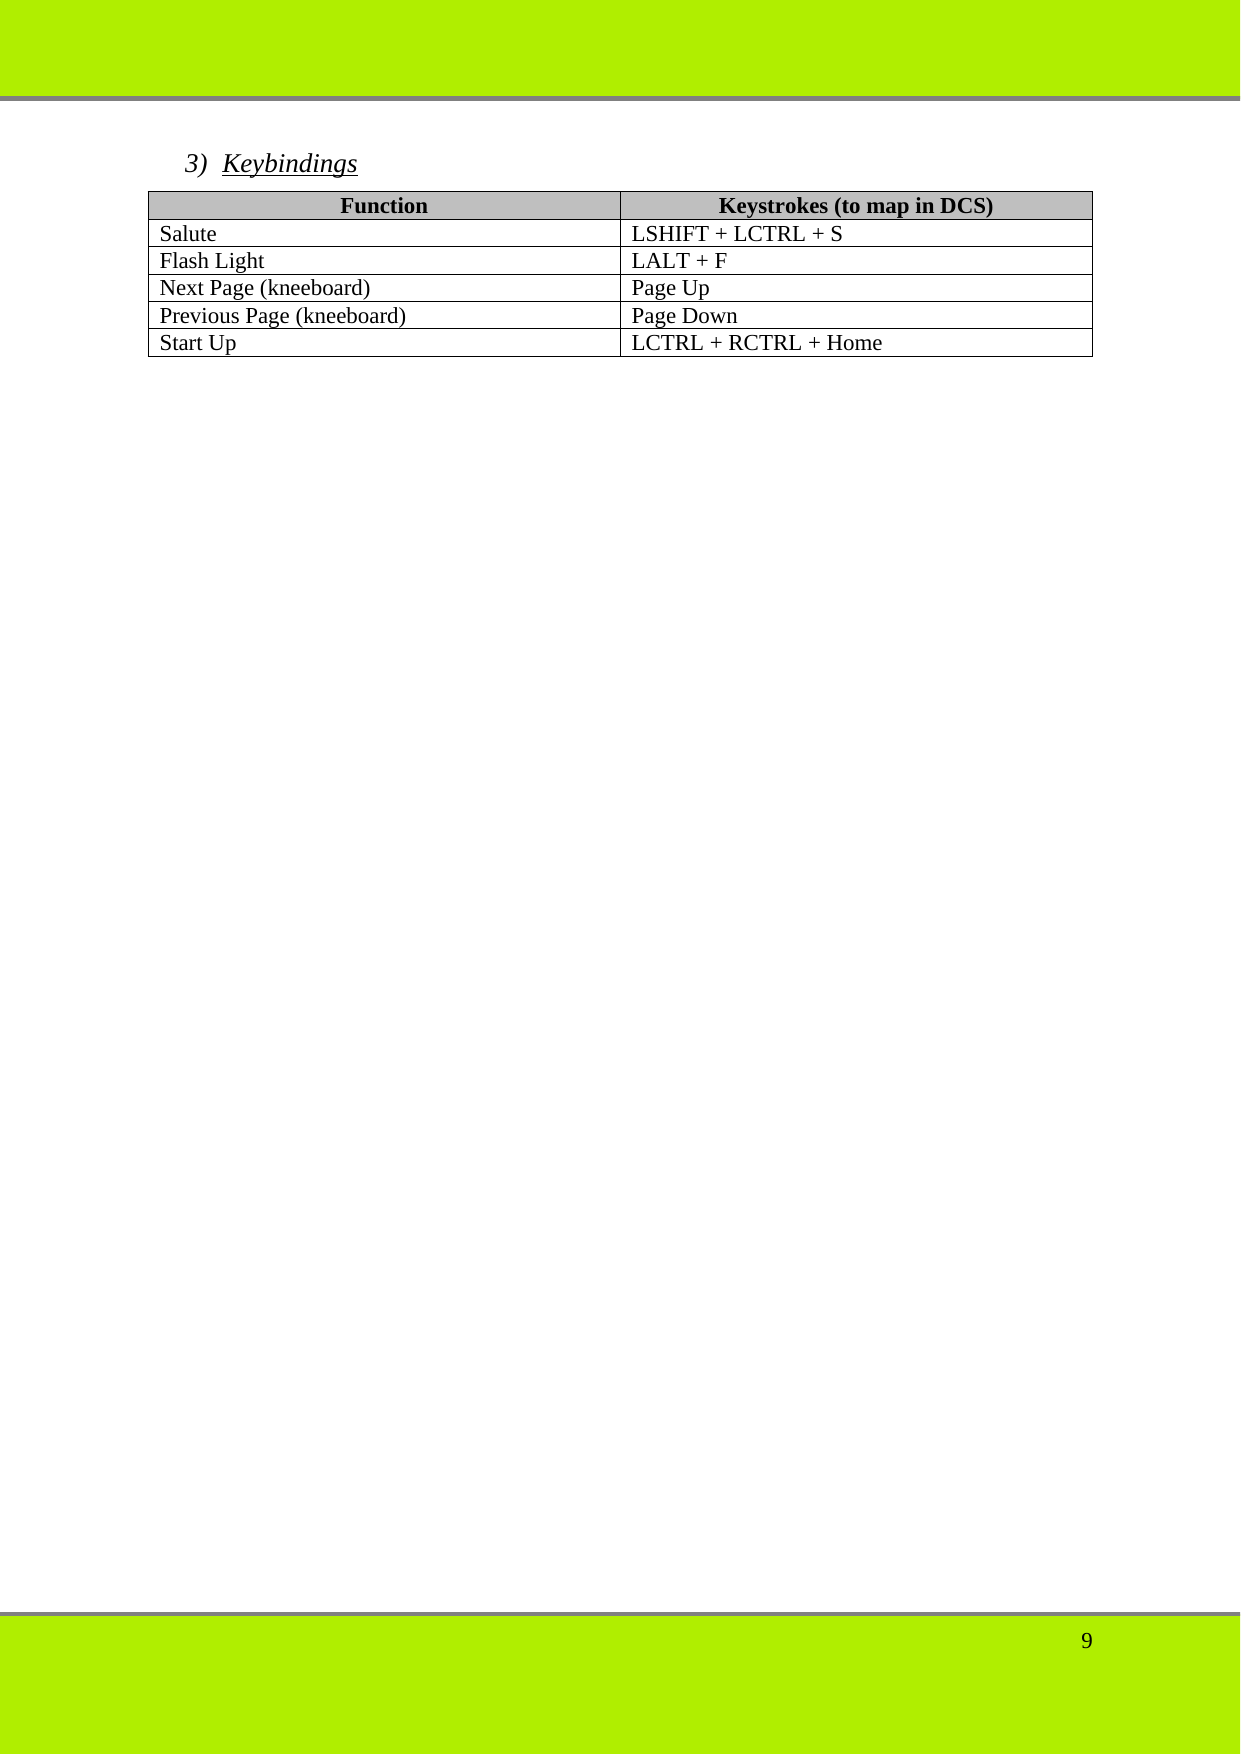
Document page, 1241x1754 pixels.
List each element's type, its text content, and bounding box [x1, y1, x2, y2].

table_cell Previous Page (kneeboard) [149, 302, 620, 328]
table_cell Flash Light [149, 247, 620, 273]
table_cell Start Up [149, 329, 620, 356]
table_cell LCTRL + RCTRL + Home [621, 329, 1092, 356]
table_cell LALT + F [621, 247, 1092, 273]
table_cell Salute [149, 220, 620, 246]
table_header Keystrokes (to map in DCS) [621, 192, 1092, 219]
table_header Function [149, 192, 620, 219]
subtitle Keybindings [185, 148, 1093, 179]
table_cell Next Page (kneeboard) [149, 275, 620, 301]
table_cell Page Down [621, 302, 1092, 328]
table_cell LSHIFT + LCTRL + S [621, 220, 1092, 246]
table_cell Page Up [621, 275, 1092, 301]
